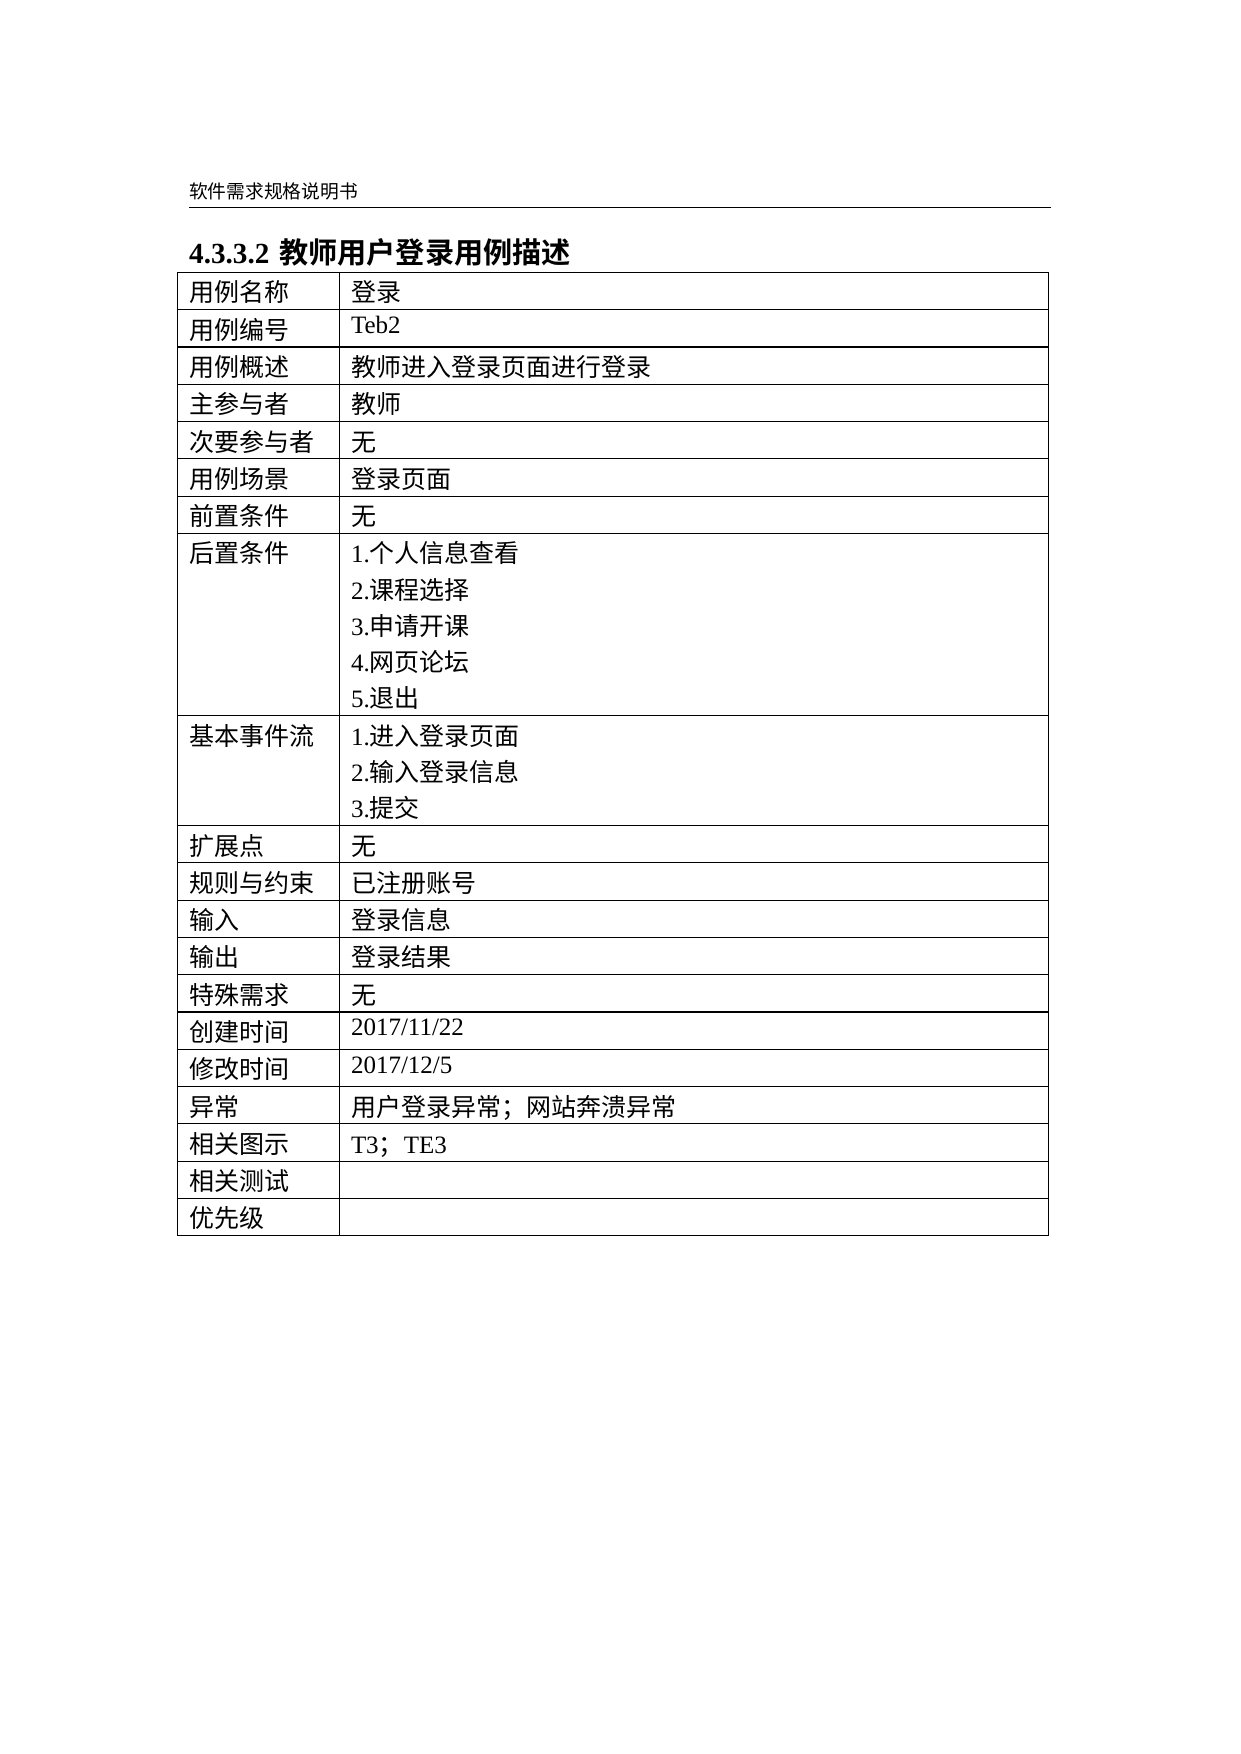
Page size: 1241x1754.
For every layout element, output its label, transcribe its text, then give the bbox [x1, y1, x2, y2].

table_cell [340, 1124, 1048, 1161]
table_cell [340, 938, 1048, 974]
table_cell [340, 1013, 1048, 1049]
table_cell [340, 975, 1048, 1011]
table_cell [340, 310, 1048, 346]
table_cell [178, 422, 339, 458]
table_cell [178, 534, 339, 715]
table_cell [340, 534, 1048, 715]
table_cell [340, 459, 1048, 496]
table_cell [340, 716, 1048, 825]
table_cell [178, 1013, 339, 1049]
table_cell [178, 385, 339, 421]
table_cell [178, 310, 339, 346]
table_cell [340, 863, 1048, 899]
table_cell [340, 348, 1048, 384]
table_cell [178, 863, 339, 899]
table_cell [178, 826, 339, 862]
subtitle 教师用户登录用例描述 [189, 229, 1051, 272]
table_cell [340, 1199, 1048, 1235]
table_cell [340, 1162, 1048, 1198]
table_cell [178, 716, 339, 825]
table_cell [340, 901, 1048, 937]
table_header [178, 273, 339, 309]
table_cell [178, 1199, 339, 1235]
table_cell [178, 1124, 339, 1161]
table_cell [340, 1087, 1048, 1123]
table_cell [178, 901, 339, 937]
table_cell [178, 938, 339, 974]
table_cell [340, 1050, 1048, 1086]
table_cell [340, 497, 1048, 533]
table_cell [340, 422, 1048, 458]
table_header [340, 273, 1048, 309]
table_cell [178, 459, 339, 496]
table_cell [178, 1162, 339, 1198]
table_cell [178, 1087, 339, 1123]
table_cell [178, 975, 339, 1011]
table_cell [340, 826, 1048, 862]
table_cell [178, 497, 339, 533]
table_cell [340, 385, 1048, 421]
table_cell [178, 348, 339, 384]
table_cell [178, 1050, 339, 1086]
